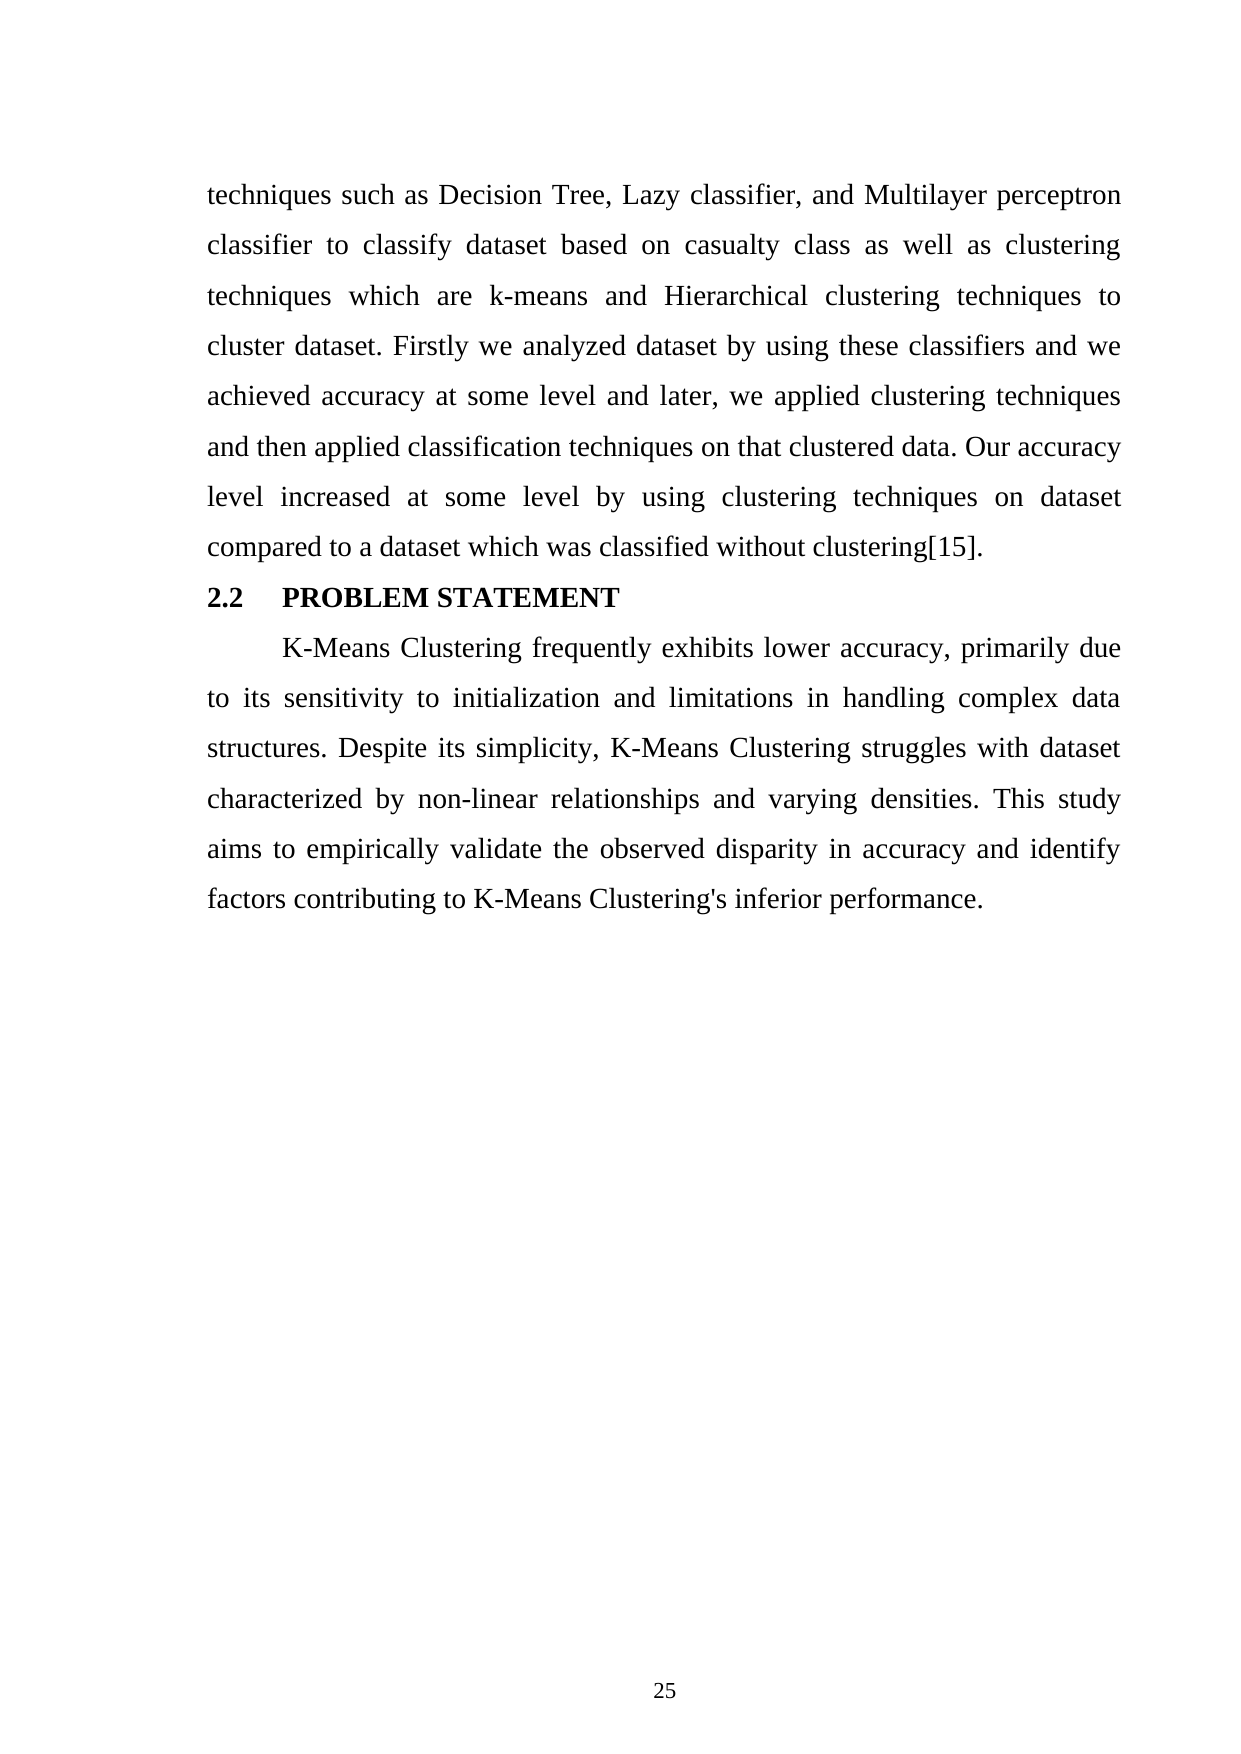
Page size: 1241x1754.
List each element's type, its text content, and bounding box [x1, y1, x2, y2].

list Means Clustering frequently exhibits lower accuracy, primarily due to its sensitivity to initialization and limitations in handling complex data structures. Despite its simplicity, K-Means Clustering struggles with dataset characterized by non-linear relationships and varying densities. This study aims to empirically validate the observed disparity in accuracy and identify factors contributing to K-Means Clustering's inferior performance. [207, 630, 1122, 915]
text 2.2 PROBLEM STATEMENT [207, 580, 1122, 613]
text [207, 177, 1122, 563]
